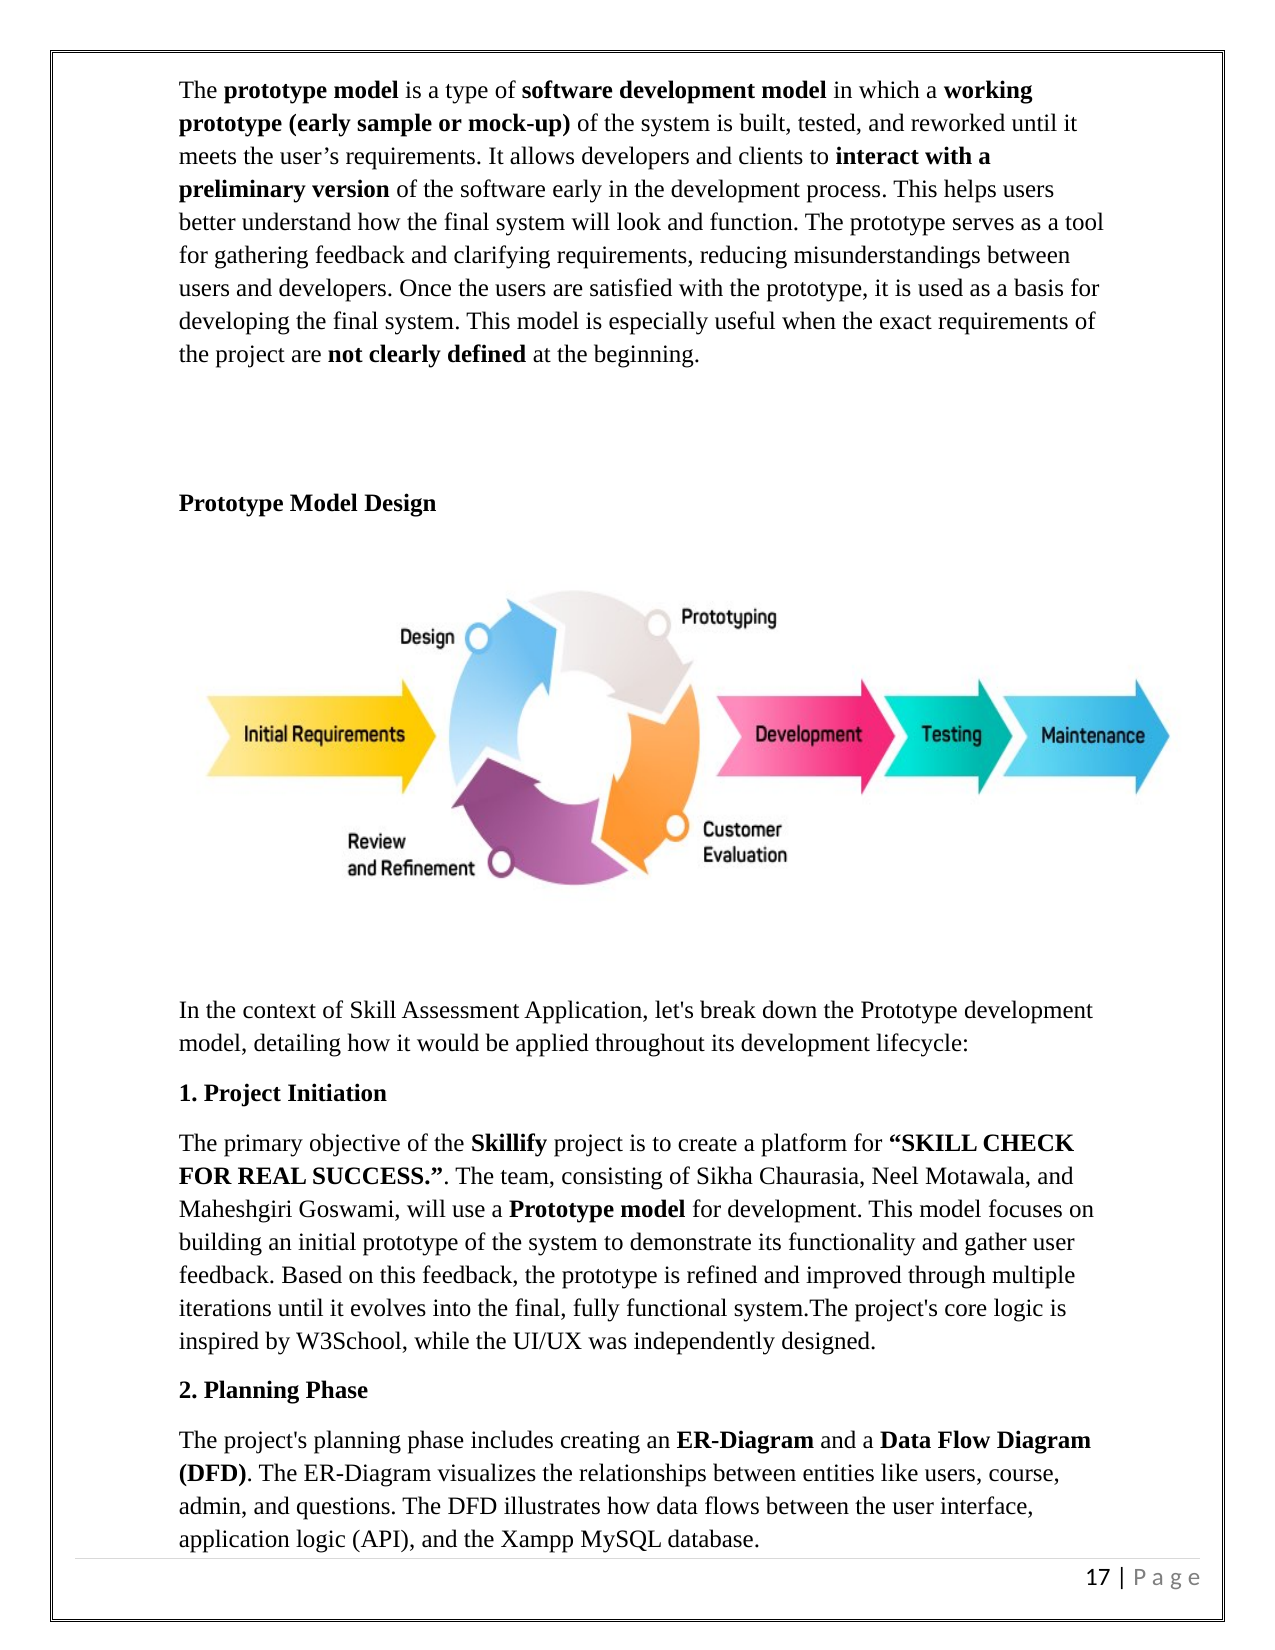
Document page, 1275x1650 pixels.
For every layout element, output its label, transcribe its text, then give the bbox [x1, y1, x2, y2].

text The project's planning phase includes creating an ER-Diagram and a Data Flow Diagram (DFD). The ER-Diagram visualizes the relationships between entities like users, course, admin, and questions. The DFD illustrates how data flows between the user interface, application logic (API), and the Xampp MySQL database. [178, 1425, 1116, 1553]
text 2. Planning Phase [178, 1376, 1116, 1404]
picture [178, 537, 1203, 925]
text 1. Project Initiation [178, 1078, 1116, 1107]
text Prototype Model Design [178, 488, 1116, 517]
text The prototype model is a type of software development model in which a working prototype (early sample or mock-up) of the system is built, tested, and reworked until it meets the user’s requirements. It allows developers and clients to interact with a preliminary version of the software early in the development process. This helps users better understand how the final system will look and function. The prototype serves as a tool for gathering feedback and clarifying requirements, reducing misunderstandings between users and developers. Once the users are satisfied with the prototype, it is used as a basis for developing the final system. This model is especially useful when the exact requirements of the project are not clearly defined at the beginning. [178, 75, 1116, 368]
text In the context of Skill Assessment Application, let's break down the Prototype development model, detailing how it would be applied throughout its development lifecycle: [178, 995, 1116, 1057]
text The primary objective of the Skillify project is to create a platform for “SKILL CHECK FOR REAL SUCCESS.”. The team, consisting of Sikha Chaurasia, Neel Motawala, and Maheshgiri Goswami, will use a Prototype model for development. This model focuses on building an initial prototype of the system to demonstrate its functionality and gather user feedback. Based on this feedback, the prototype is refined and improved through multiple iterations until it evolves into the final, fully functional system.The project's core logic is inspired by W3School, while the UI/UX was independently designed. [178, 1128, 1116, 1355]
